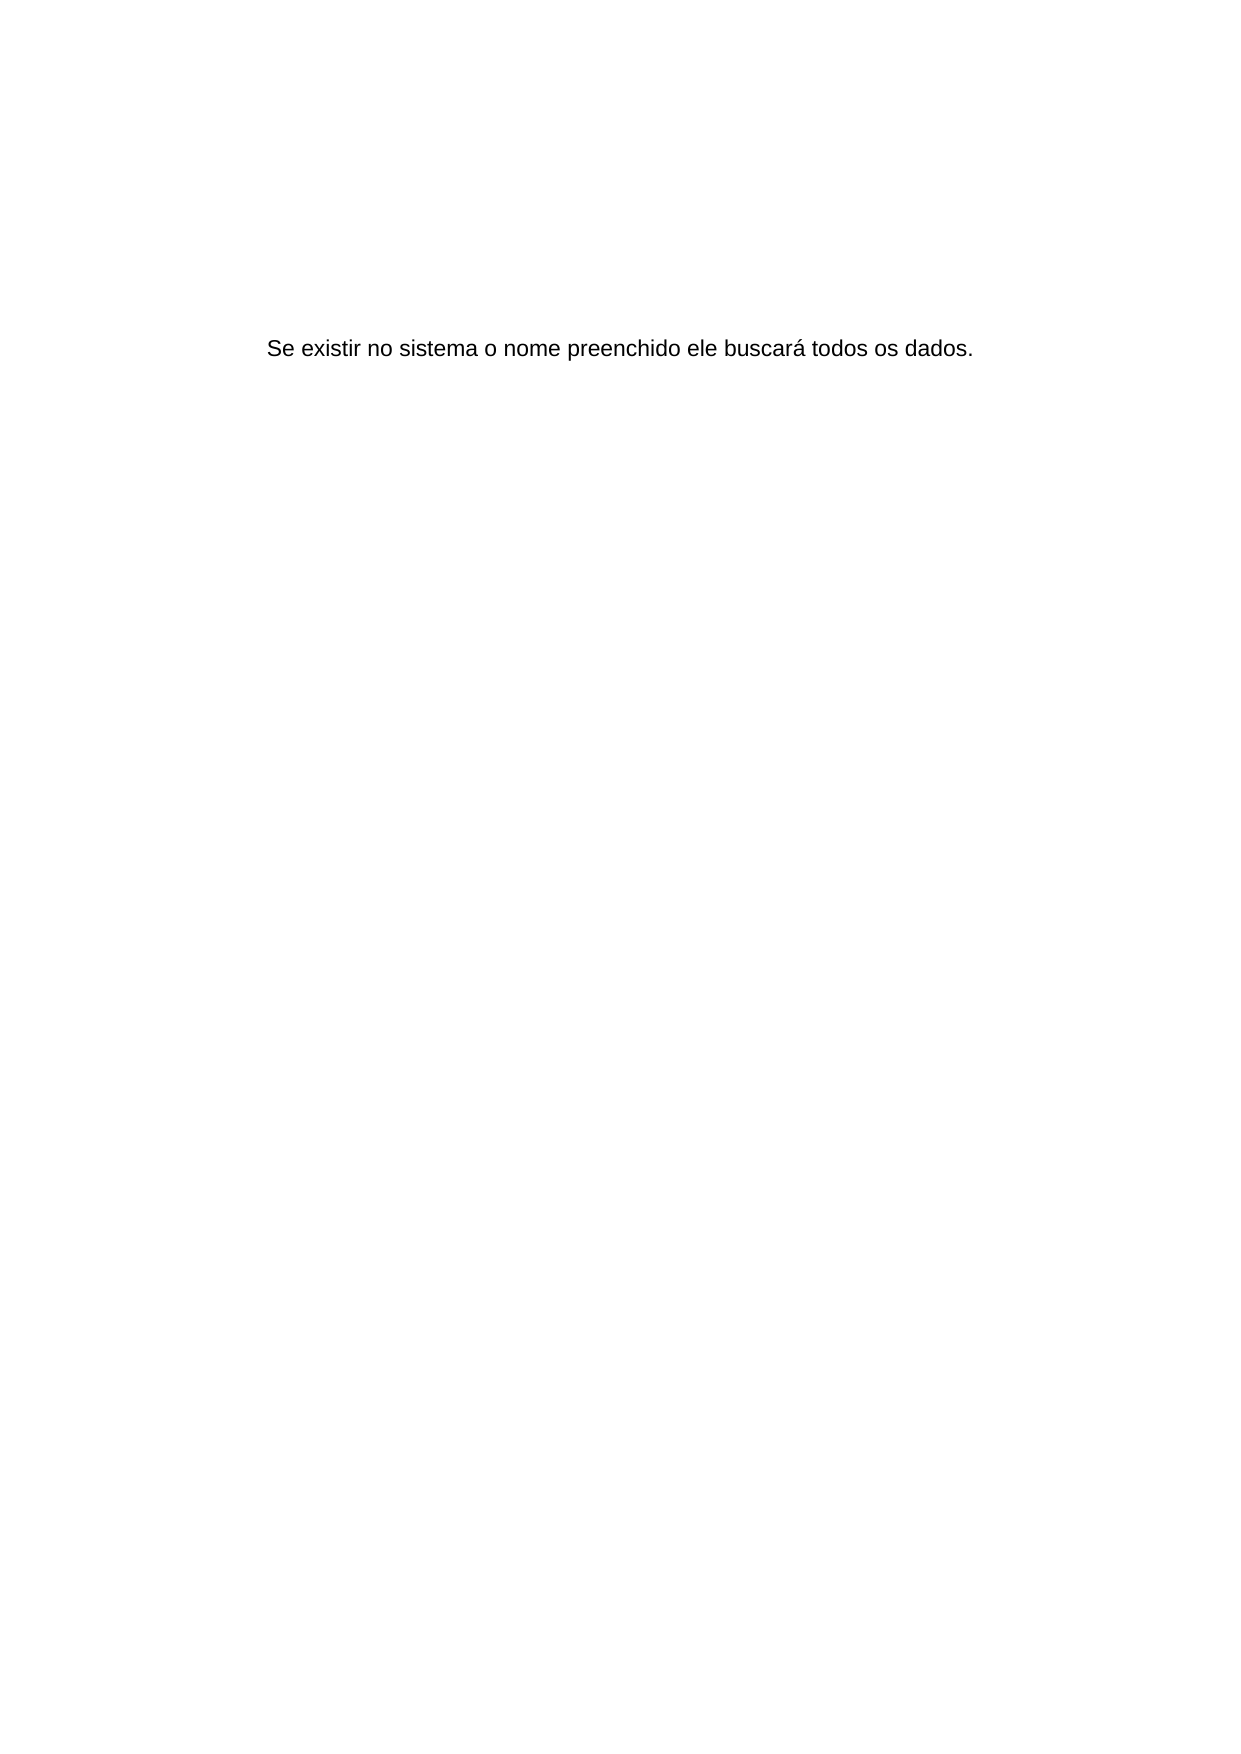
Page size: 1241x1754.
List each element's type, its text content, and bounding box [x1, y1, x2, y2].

text Se existir no sistema o nome preenchido ele buscará todos os dados. [177, 335, 1063, 361]
